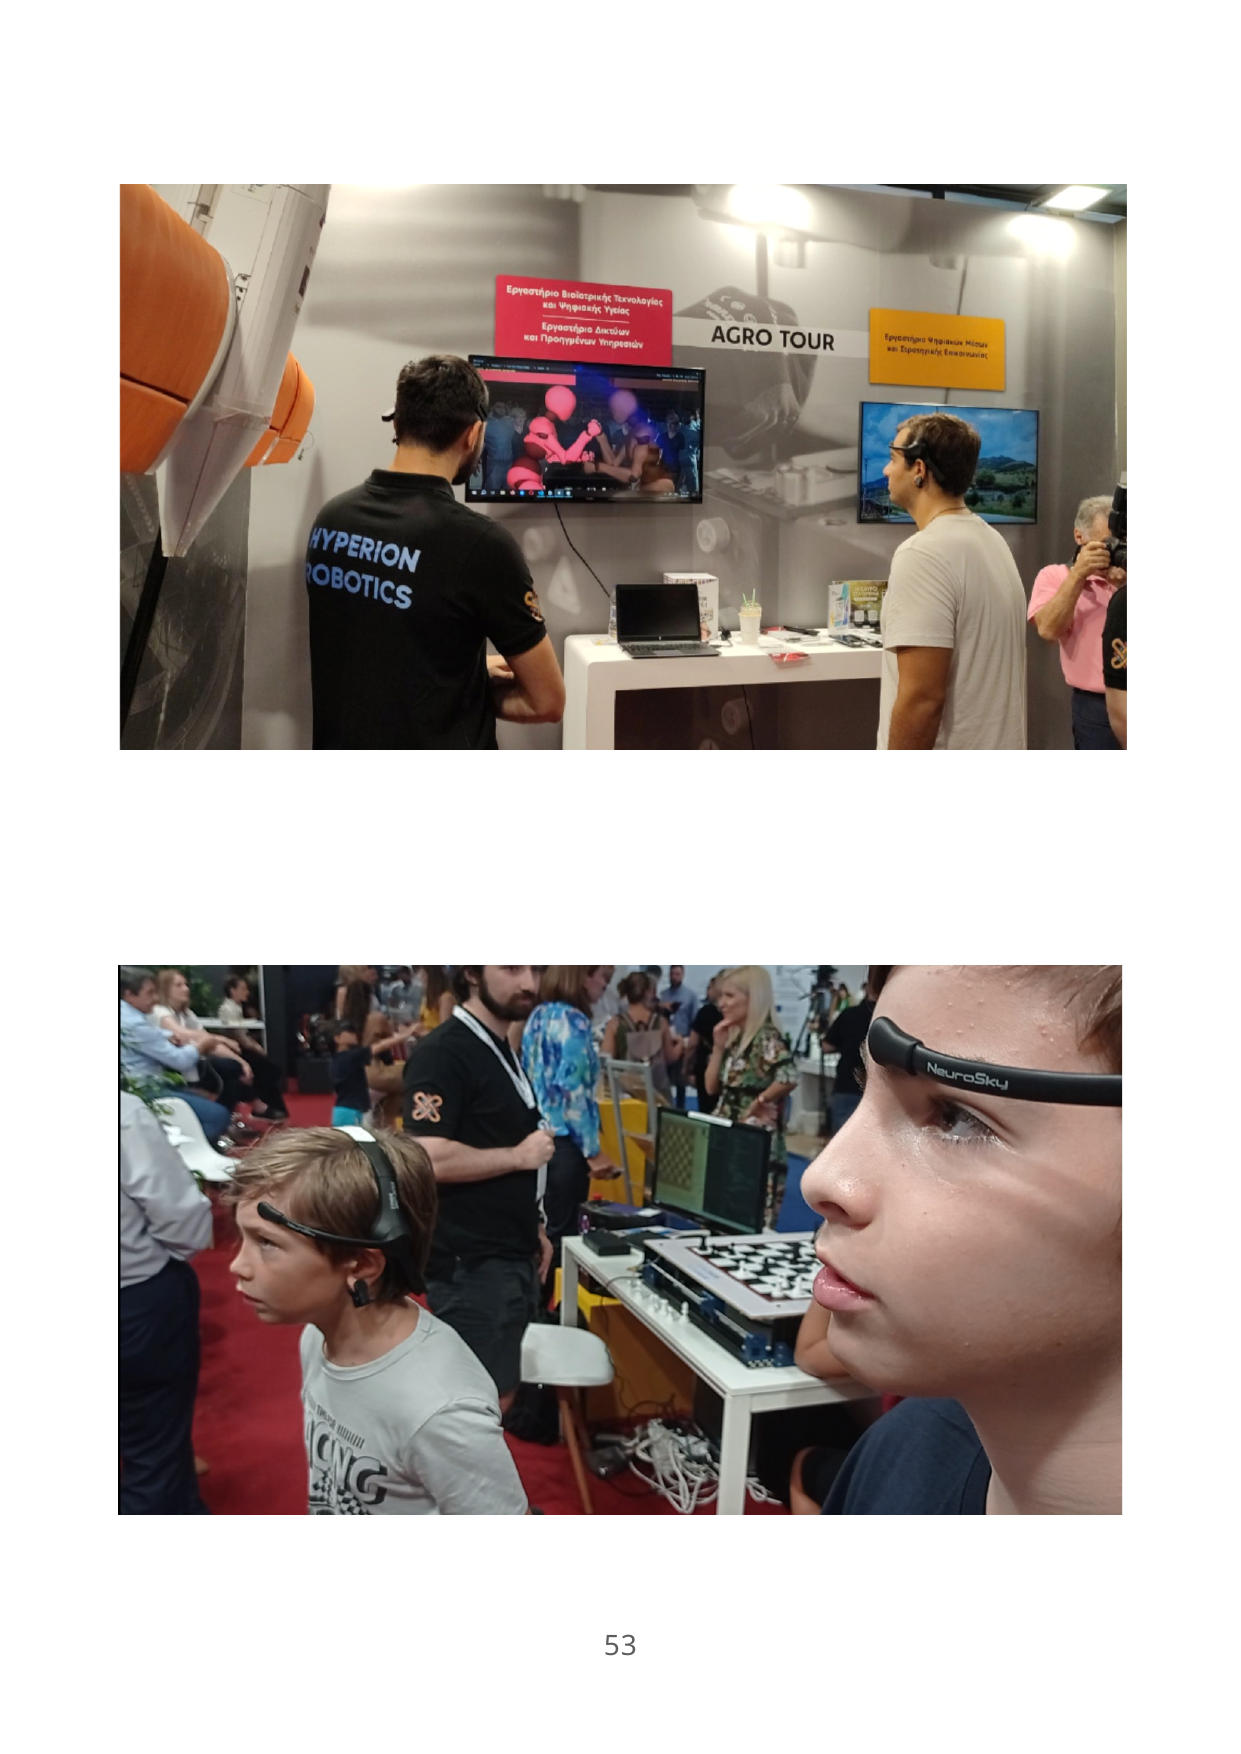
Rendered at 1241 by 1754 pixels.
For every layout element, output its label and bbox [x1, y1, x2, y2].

picture [118, 965, 1123, 1515]
picture [120, 184, 1126, 750]
